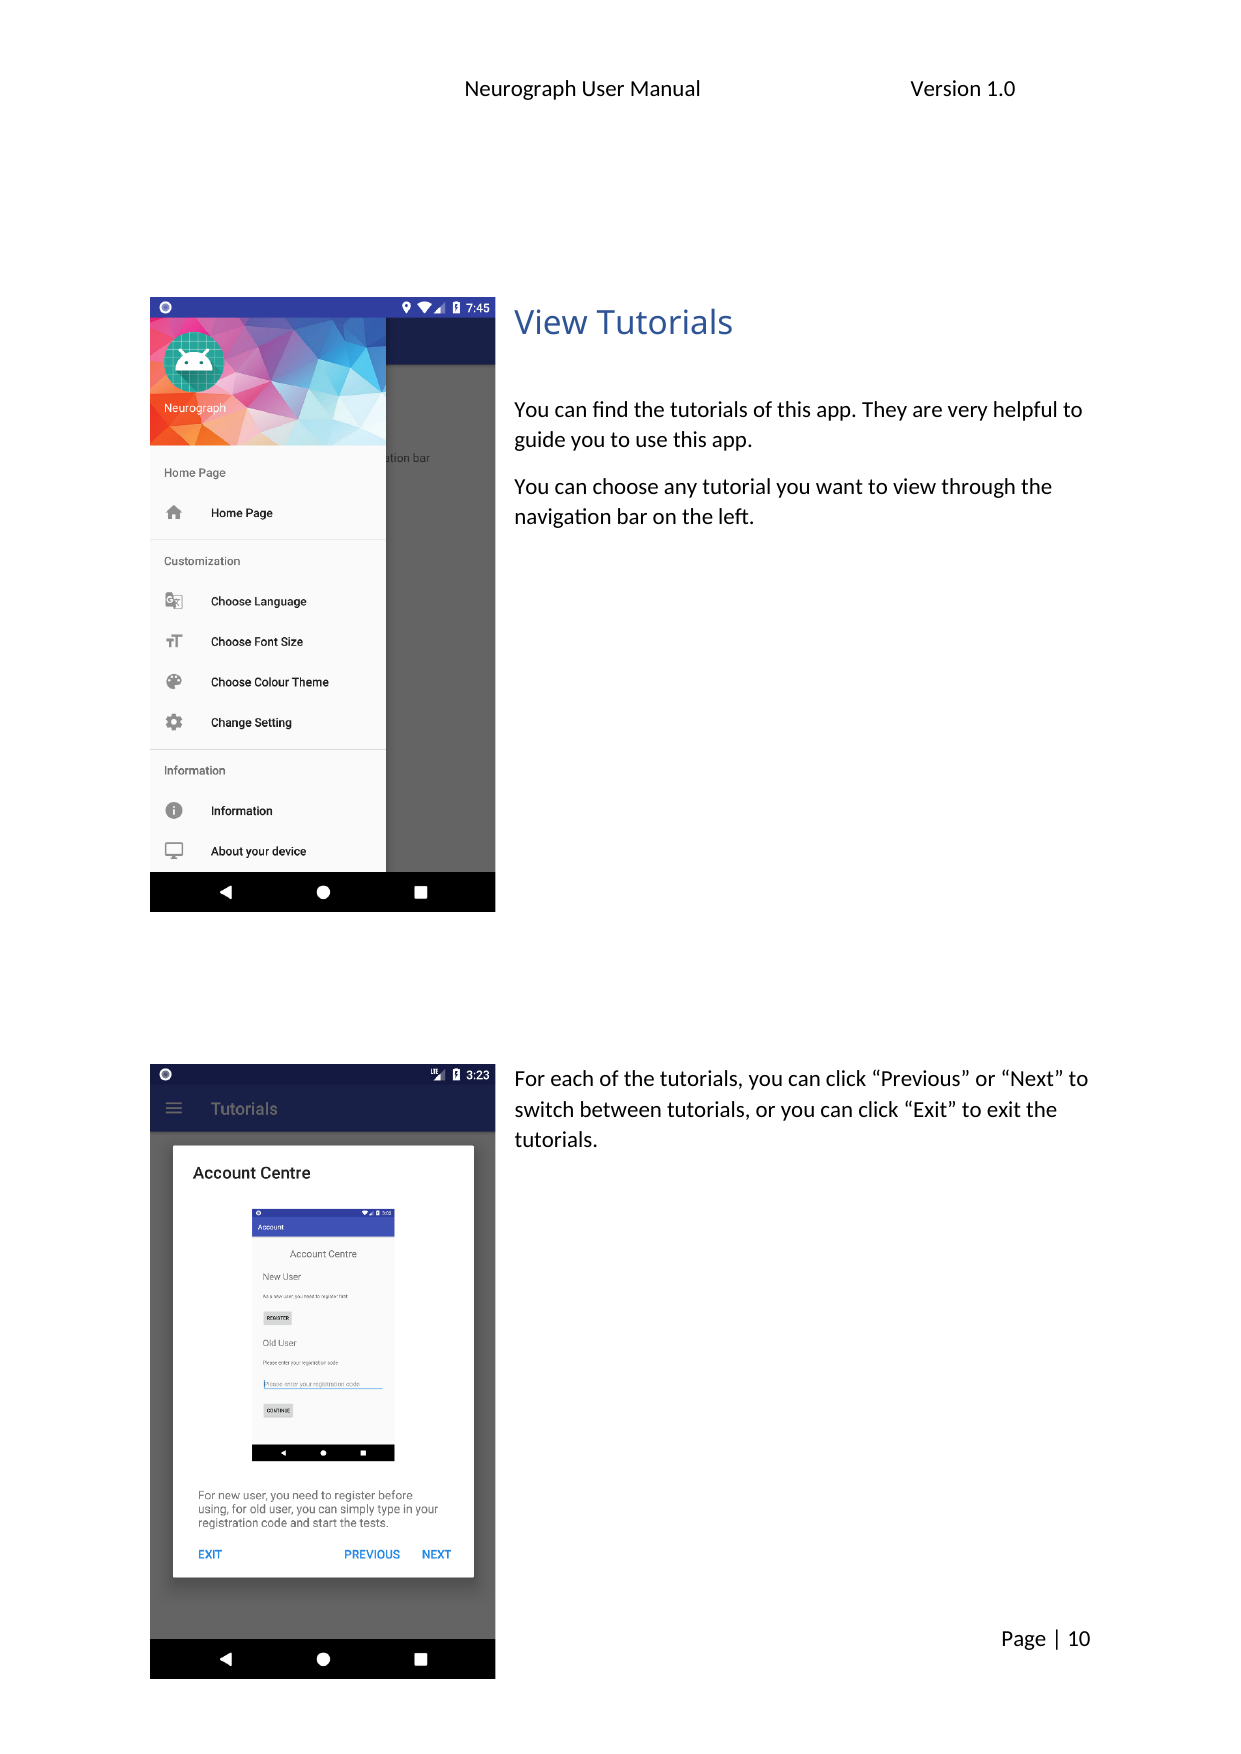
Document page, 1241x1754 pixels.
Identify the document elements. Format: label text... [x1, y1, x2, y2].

text You can find the tutorials of this app. They are very helpful to guide you to use this app. [496, 395, 1090, 453]
text You can choose any tutorial you want to view through the navigation bar on the left. [496, 472, 1090, 530]
picture [150, 297, 496, 912]
subtitle View Tutorials [496, 299, 1090, 344]
text For each of the tutorials, you can click “Previous” or “Next” to switch between tutorials, or you can click “Exit” to exit the tutorials. [496, 1064, 1090, 1153]
picture [150, 1064, 496, 1679]
